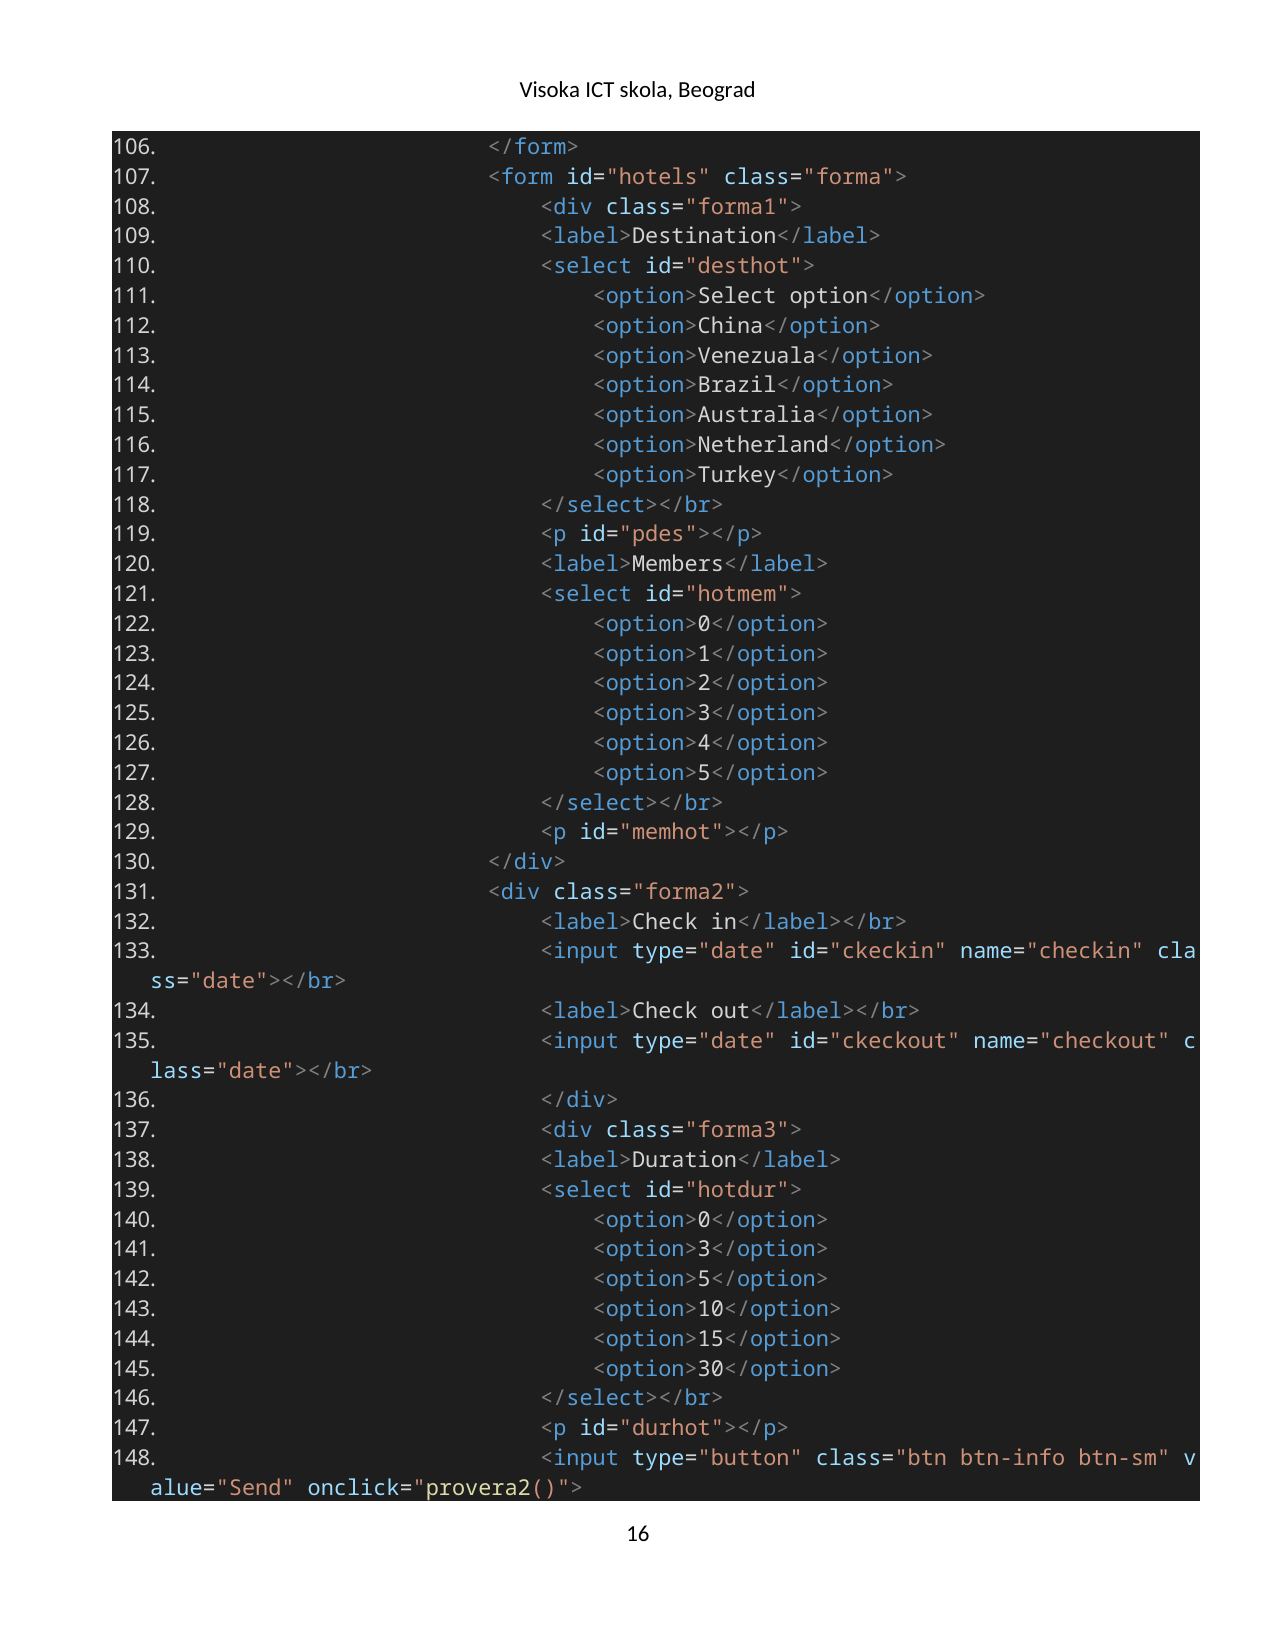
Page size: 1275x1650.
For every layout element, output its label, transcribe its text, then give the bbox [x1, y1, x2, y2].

list <option>Brazil</option> [112, 369, 1200, 399]
list <input type="date" id="ckeckout" name="checkout" class="date"></br> [112, 1025, 1200, 1084]
list <option>Select option</option> [112, 280, 1200, 310]
list <p id="durhot"></p> [112, 1412, 1200, 1442]
list </form> [112, 131, 1200, 161]
list <option>3</option> [112, 697, 1200, 727]
list <label>Destination</label> [112, 220, 1200, 250]
list <div class="forma3"> [112, 1114, 1200, 1144]
list <select id="hotdur"> [112, 1174, 1200, 1203]
list <select id="hotmem"> [112, 578, 1200, 608]
list </select></br> [112, 786, 1200, 816]
list <option>1</option> [112, 637, 1200, 667]
list </div> [112, 1084, 1200, 1114]
list <option>2</option> [112, 667, 1200, 697]
list </div> [112, 846, 1200, 876]
list <option>Venezuala</option> [112, 339, 1200, 369]
list <option>5</option> [112, 1263, 1200, 1293]
list <option>Turkey</option> [112, 459, 1200, 488]
list <option>0</option> [112, 608, 1200, 637]
list <option>3</option> [112, 1233, 1200, 1263]
list <option>5</option> [112, 757, 1200, 786]
list <label>Members</label> [112, 548, 1200, 578]
list <div class="forma1"> [112, 191, 1200, 220]
list <label>Check out</label></br> [112, 995, 1200, 1025]
list <input type="date" id="ckeckin" name="checkin" class="date"></br> [112, 935, 1200, 995]
list <input type="button" class="btn btn-info btn-sm" value="Send" onclick="provera2()"> [112, 1442, 1200, 1501]
list <p id="pdes"></p> [112, 518, 1200, 548]
list <option>10</option> [112, 1293, 1200, 1323]
list <select id="desthot"> [112, 250, 1200, 280]
list <label>Duration</label> [112, 1144, 1200, 1174]
list <option>Australia</option> [112, 399, 1200, 429]
list <option>Netherland</option> [112, 429, 1200, 459]
list <label>Check in</label></br> [112, 906, 1200, 935]
list </select></br> [112, 1382, 1200, 1412]
list <p id="memhot"></p> [112, 816, 1200, 846]
list <option>China</option> [112, 310, 1200, 339]
list </select></br> [112, 488, 1200, 518]
list <option>30</option> [112, 1352, 1200, 1382]
list <form id="hotels" class="forma"> [112, 161, 1200, 191]
list <option>15</option> [112, 1323, 1200, 1352]
list <div class="forma2"> [112, 876, 1200, 906]
list <option>4</option> [112, 727, 1200, 757]
list <option>0</option> [112, 1203, 1200, 1233]
